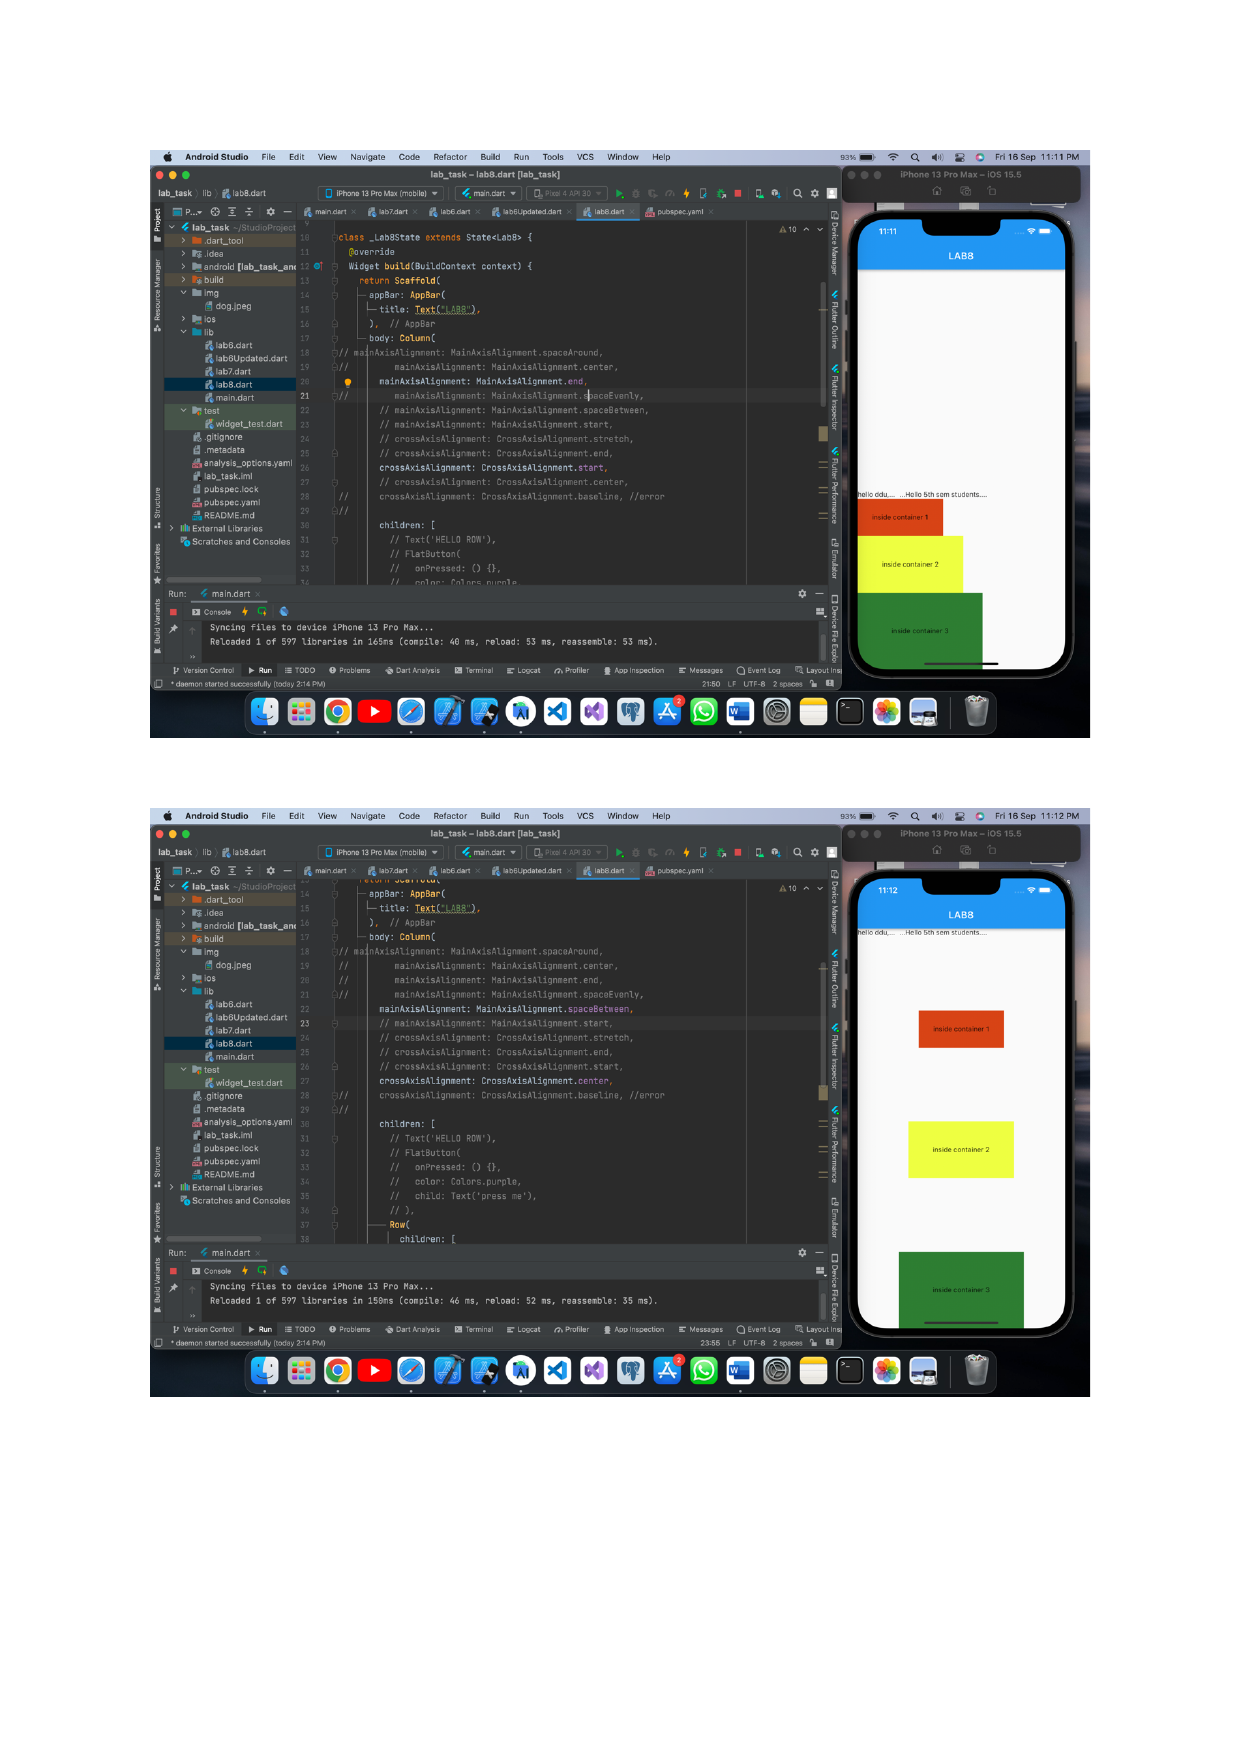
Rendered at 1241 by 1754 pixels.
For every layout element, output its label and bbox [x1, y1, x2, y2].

picture [150, 150, 1091, 738]
picture [150, 808, 1091, 1397]
